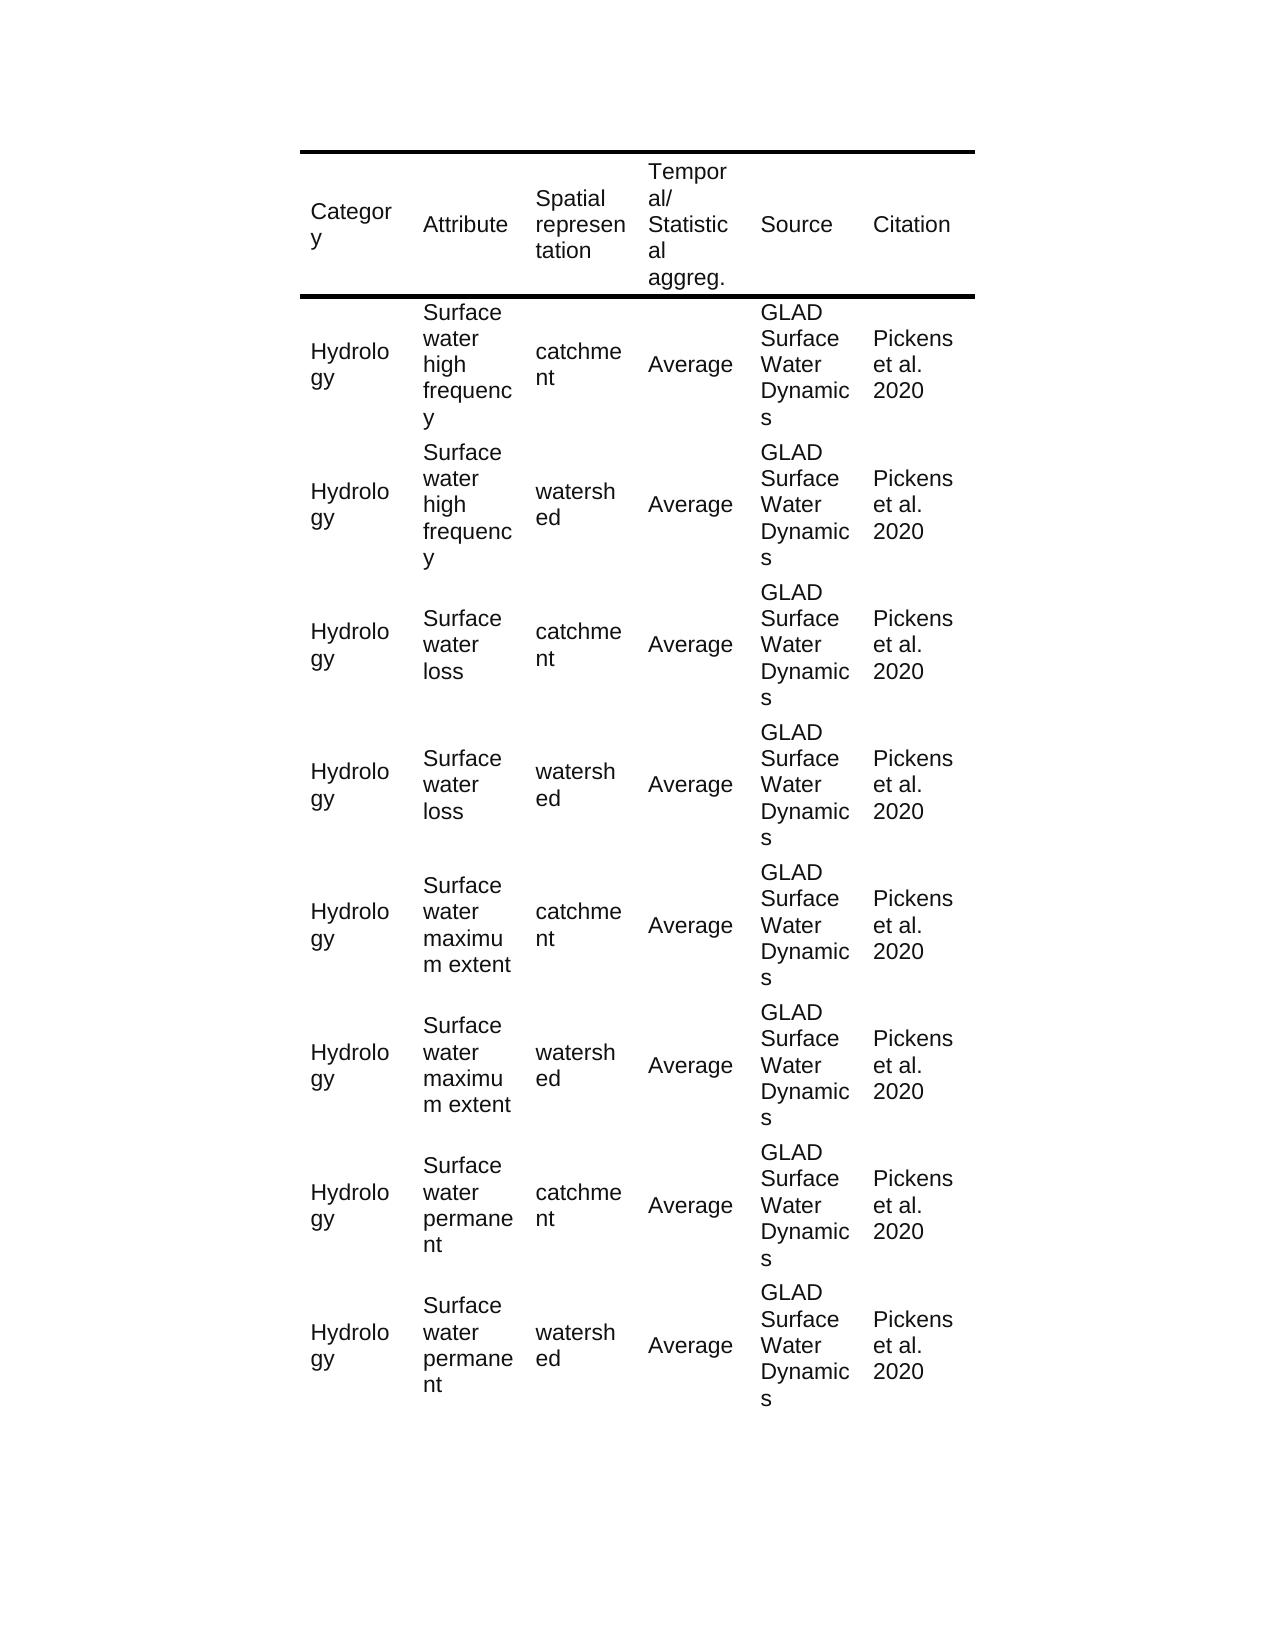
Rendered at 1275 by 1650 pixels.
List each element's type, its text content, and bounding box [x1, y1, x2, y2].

table_cell Hydrology [300, 715, 412, 855]
table_cell GLAD Surface Water Dynamics [750, 434, 862, 574]
table_header Citation [863, 154, 975, 294]
table_cell Pickens et al. 2020 [863, 1275, 975, 1415]
table_cell Hydrology [300, 1275, 412, 1415]
table_cell Surface water high frequency [413, 299, 525, 434]
table_cell Hydrology [300, 299, 412, 434]
table_cell GLAD Surface Water Dynamics [750, 299, 862, 434]
table_cell Pickens et al. 2020 [863, 299, 975, 434]
table_header Spatial representation [525, 154, 637, 294]
table_cell Average [638, 995, 750, 1135]
table_cell GLAD Surface Water Dynamics [750, 715, 862, 855]
table_header Attribute [413, 154, 525, 294]
table_cell watershed [525, 715, 637, 855]
table_cell watershed [525, 995, 637, 1135]
table_header Temporal/Statistical aggreg. [638, 154, 750, 294]
table_cell catchment [525, 855, 637, 995]
table_cell Surface water loss [413, 715, 525, 855]
table_cell Pickens et al. 2020 [863, 995, 975, 1135]
table_cell Hydrology [300, 434, 412, 574]
table_cell GLAD Surface Water Dynamics [750, 855, 862, 995]
table_cell Surface water loss [413, 575, 525, 714]
table_cell GLAD Surface Water Dynamics [750, 995, 862, 1135]
table_cell Hydrology [300, 1135, 412, 1275]
table_cell Pickens et al. 2020 [863, 715, 975, 855]
table_cell Average [638, 715, 750, 855]
table_cell watershed [525, 1275, 637, 1415]
table_cell Pickens et al. 2020 [863, 575, 975, 714]
table_cell Surface water maximum extent [413, 995, 525, 1135]
table_cell watershed [525, 434, 637, 574]
table_cell Average [638, 1275, 750, 1415]
table_cell catchment [525, 1135, 637, 1275]
table_cell catchment [525, 299, 637, 434]
table_header Category [300, 154, 412, 294]
table_cell Average [638, 855, 750, 995]
table_cell GLAD Surface Water Dynamics [750, 1135, 862, 1275]
table_cell Hydrology [300, 995, 412, 1135]
table_cell Hydrology [300, 575, 412, 714]
table_cell GLAD Surface Water Dynamics [750, 1275, 862, 1415]
table_cell catchment [525, 575, 637, 714]
table_cell GLAD Surface Water Dynamics [750, 575, 862, 714]
table_cell Hydrology [300, 855, 412, 995]
table_cell Average [638, 575, 750, 714]
table_cell Surface water permanent [413, 1135, 525, 1275]
table_cell Average [638, 1135, 750, 1275]
table_cell Average [638, 434, 750, 574]
table_cell Surface water high frequency [413, 434, 525, 574]
table_cell Surface water maximum extent [413, 855, 525, 995]
table_cell Pickens et al. 2020 [863, 1135, 975, 1275]
table_cell Average [638, 299, 750, 434]
table_header Source [750, 154, 862, 294]
table_cell Surface water permanent [413, 1275, 525, 1415]
table_cell Pickens et al. 2020 [863, 855, 975, 995]
table_cell Pickens et al. 2020 [863, 434, 975, 574]
